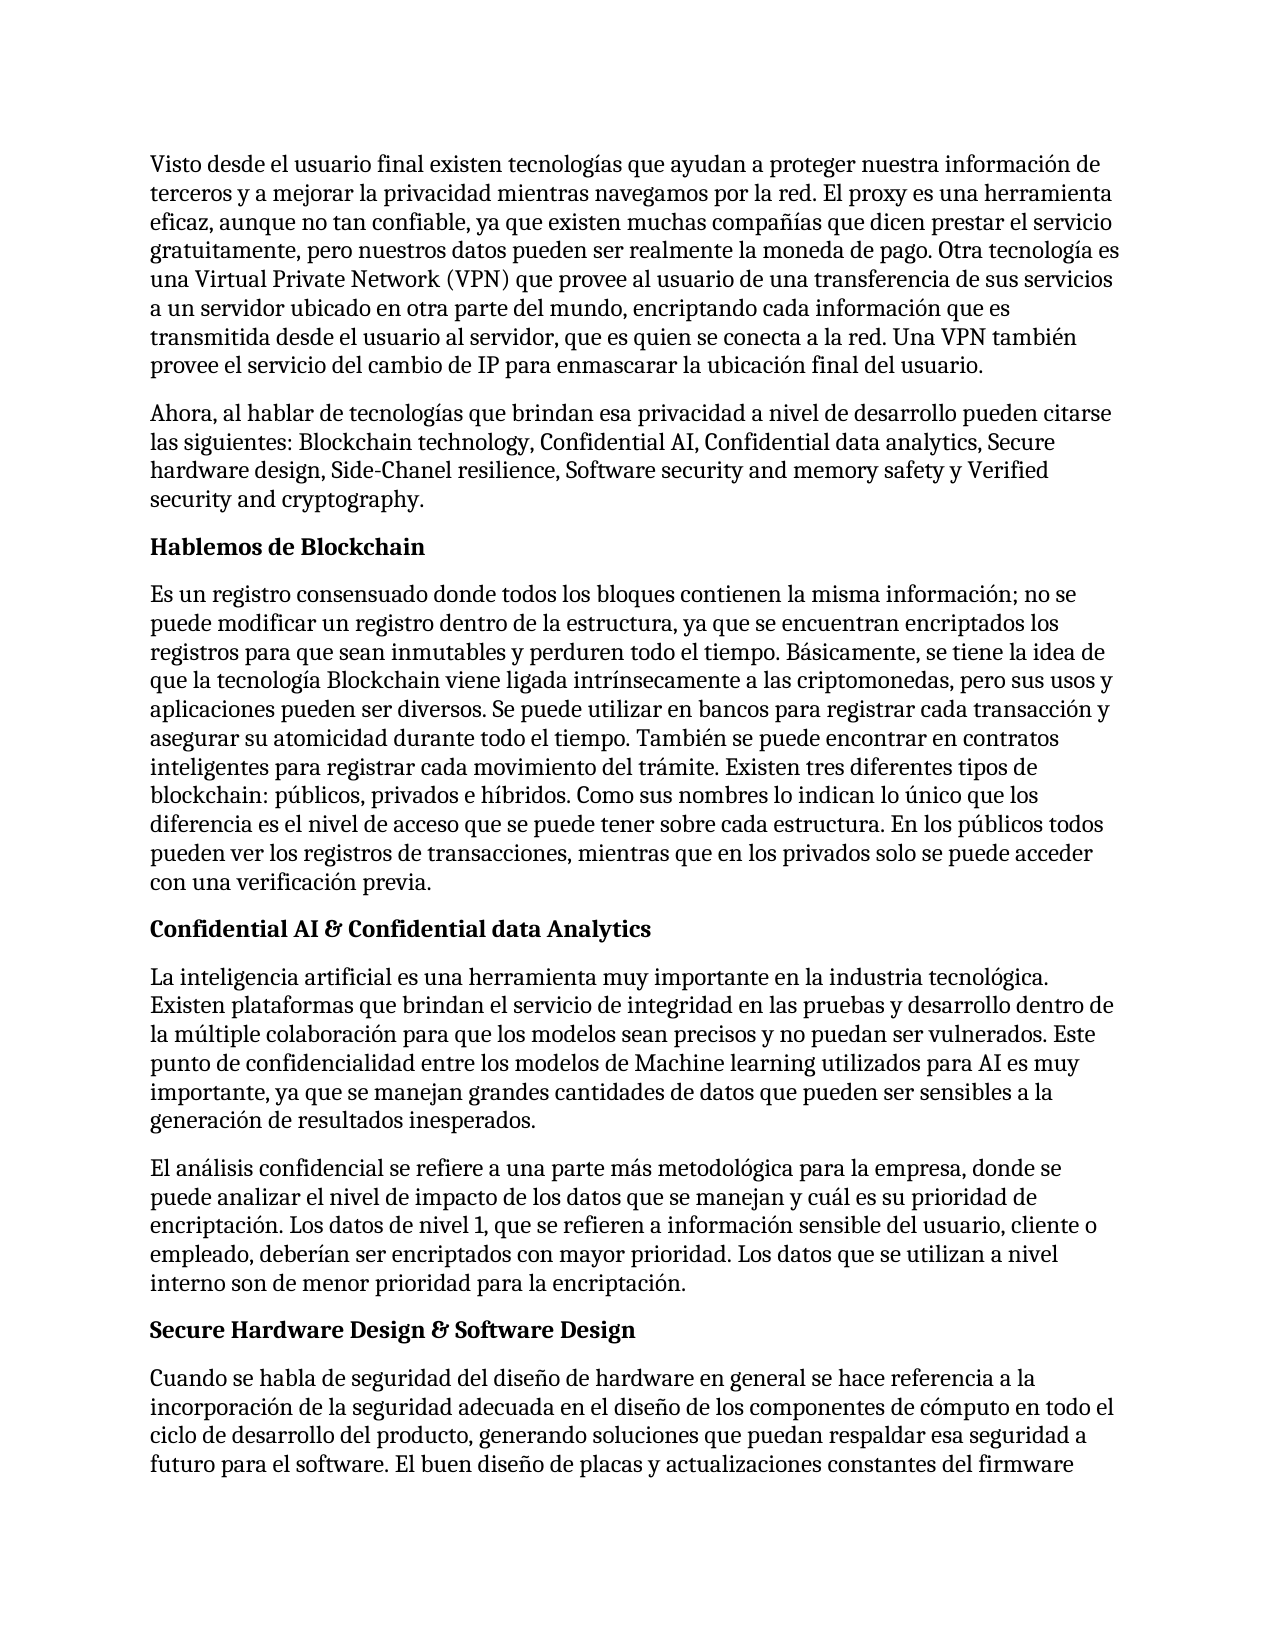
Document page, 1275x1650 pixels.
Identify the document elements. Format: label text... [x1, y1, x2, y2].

text El análisis confidencial se refiere a una parte más metodológica para la empresa, donde se puede analizar el nivel de impacto de los datos que se manejan y cuál es su prioridad de encriptación. Los datos de nivel 1, que se refieren a información sensible del usuario, cliente o empleado, deberían ser encriptados con mayor prioridad. Los datos que se utilizan a nivel interno son de menor prioridad para la encriptación. [150, 1154, 1125, 1297]
text Visto desde el usuario final existen tecnologías que ayudan a proteger nuestra información de terceros y a mejorar la privacidad mientras navegamos por la red. El proxy es una herramienta eficaz, aunque no tan confiable, ya que existen muchas compañías que dicen prestar el servicio gratuitamente, pero nuestros datos pueden ser realmente la moneda de pago. Otra tecnología es una Virtual Private Network (VPN) que provee al usuario de una transferencia de sus servicios a un servidor ubicado en otra parte del mundo, encriptando cada información que es transmitida desde el usuario al servidor, que es quien se conecta a la red. Una VPN también provee el servicio del cambio de IP para enmascarar la ubicación final del usuario. [150, 150, 1125, 380]
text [150, 1364, 1125, 1479]
text Es un registro consensuado donde todos los bloques contienen la misma información; no se puede modificar un registro dentro de la estructura, ya que se encuentran encriptados los registros para que sean inmutables y perduren todo el tiempo. Básicamente, se tiene la idea de que la tecnología Blockchain viene ligada intrínsecamente a las criptomonedas, pero sus usos y aplicaciones pueden ser diversos. Se puede utilizar en bancos para registrar cada transacción y asegurar su atomicidad durante todo el tiempo. También se puede encontrar en contratos inteligentes para registrar cada movimiento del trámite. Existen tres diferentes tipos de blockchain: públicos, privados e híbridos. Como sus nombres lo indican lo único que los diferencia es el nivel de acceso que se puede tener sobre cada estructura. En los públicos todos pueden ver los registros de transacciones, mientras que en los privados solo se puede acceder con una verificación previa. [150, 580, 1125, 896]
text La inteligencia artificial es una herramienta muy importante en la industria tecnológica. Existen plataformas que brindan el servicio de integridad en las pruebas y desarrollo dentro de la múltiple colaboración para que los modelos sean precisos y no puedan ser vulnerados. Este punto de confidencialidad entre los modelos de Machine learning utilizados para AI es muy importante, ya que se manejan grandes cantidades de datos que pueden ser sensibles a la generación de resultados inesperados. [150, 962, 1125, 1135]
text Secure Hardware Design & Software Design [150, 1316, 1125, 1345]
text Hablemos de Blockchain [150, 532, 1125, 561]
text Ahora, al hablar de tecnologías que brindan esa privacidad a nivel de desarrollo pueden citarse las siguientes: Blockchain technology, Confidential AI, Confidential data analytics, Secure hardware design, Side-Chanel resilience, Software security and memory safety y Verified security and cryptography. [150, 399, 1125, 514]
text Confidential AI & Confidential data Analytics [150, 915, 1125, 944]
